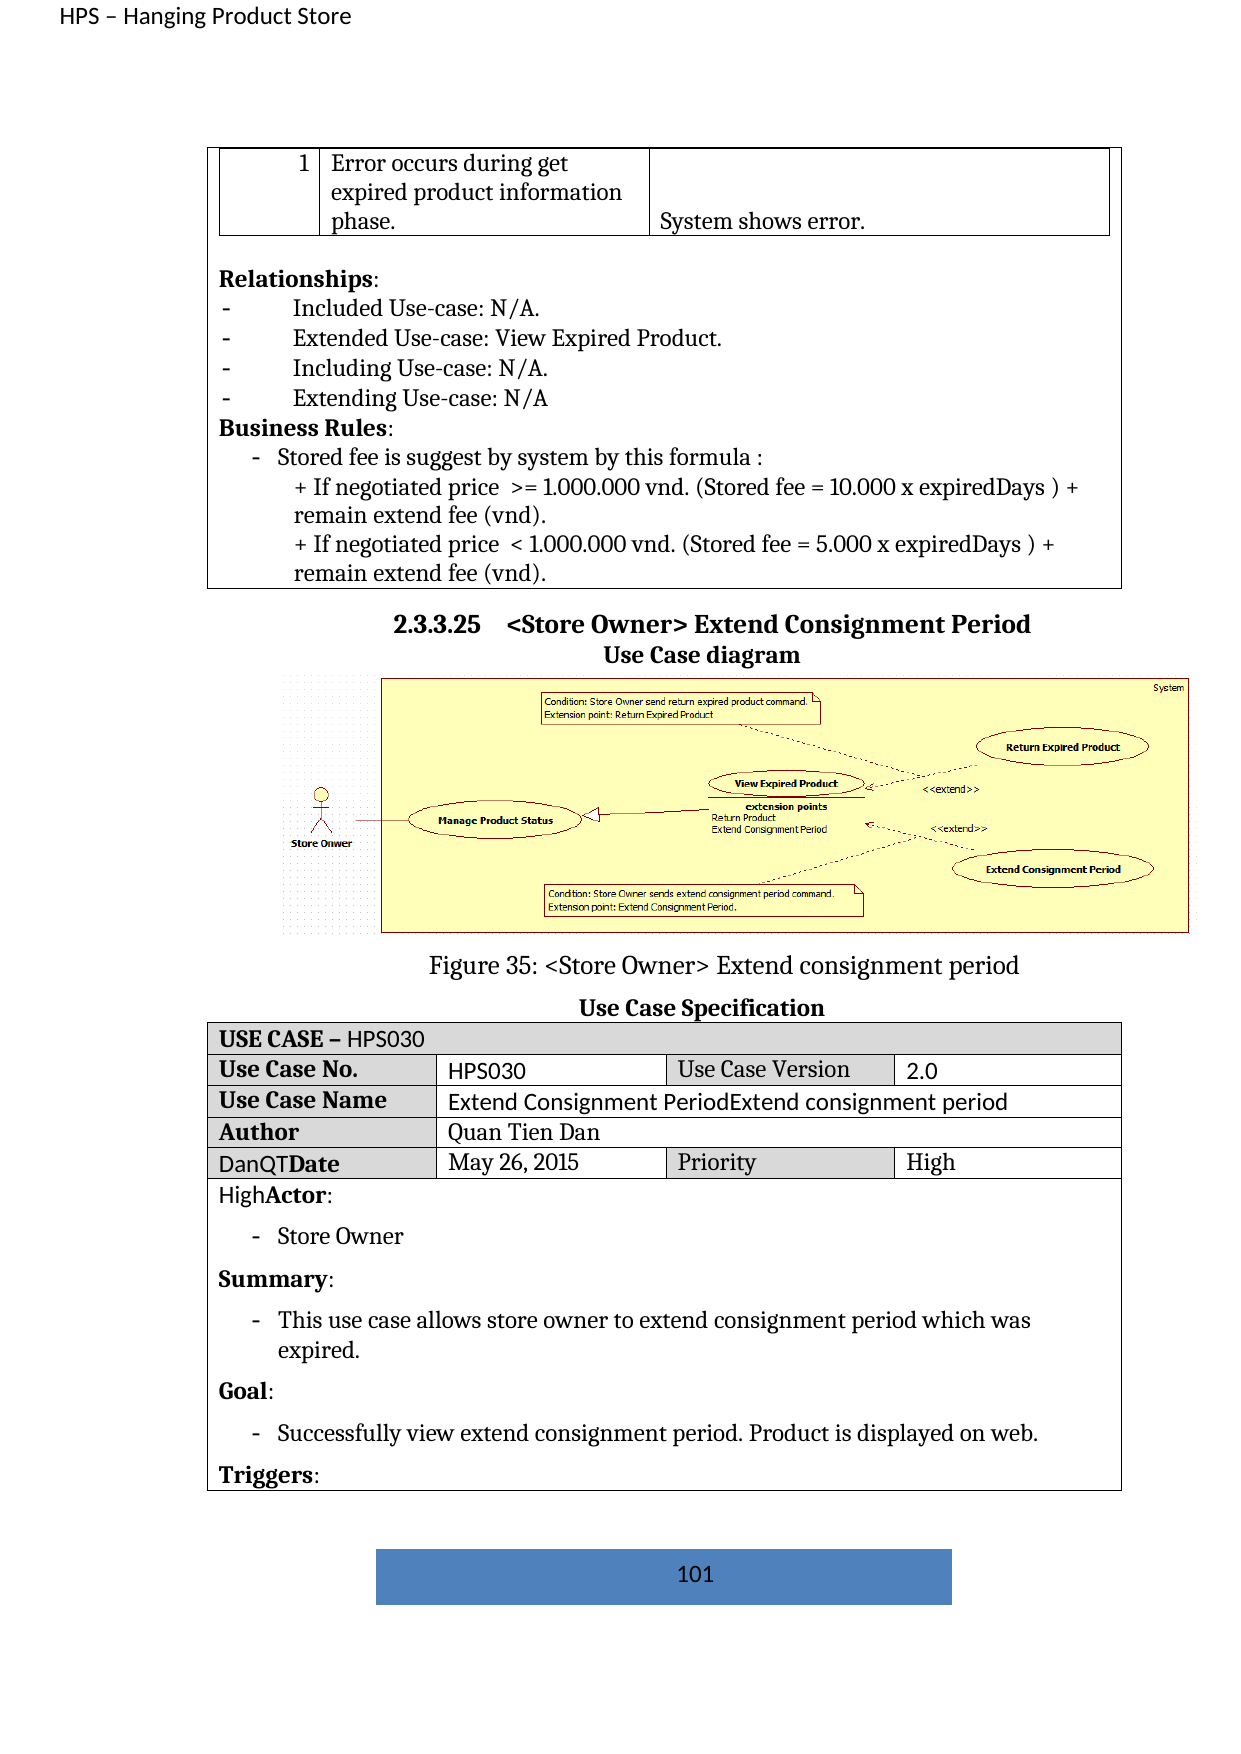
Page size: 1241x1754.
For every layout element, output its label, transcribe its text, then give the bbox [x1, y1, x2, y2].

table_cell Use Case Version [667, 1055, 894, 1085]
table_cell Priority [667, 1148, 894, 1178]
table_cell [208, 1179, 1121, 1490]
table_cell Date [208, 1148, 436, 1178]
table_cell Author [208, 1118, 436, 1147]
table_header USE CASE – [208, 1023, 1121, 1054]
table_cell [208, 148, 1121, 588]
table_cell [437, 1086, 1121, 1117]
list Use Case Specification [282, 993, 1122, 1022]
picture [282, 669, 1197, 938]
subtitle <Store Owner> Extend Consignment Period [393, 609, 1122, 641]
table_cell Use Case No. [208, 1055, 436, 1085]
list Use Case diagram [282, 641, 1122, 669]
table_cell Use Case Name [208, 1086, 436, 1117]
